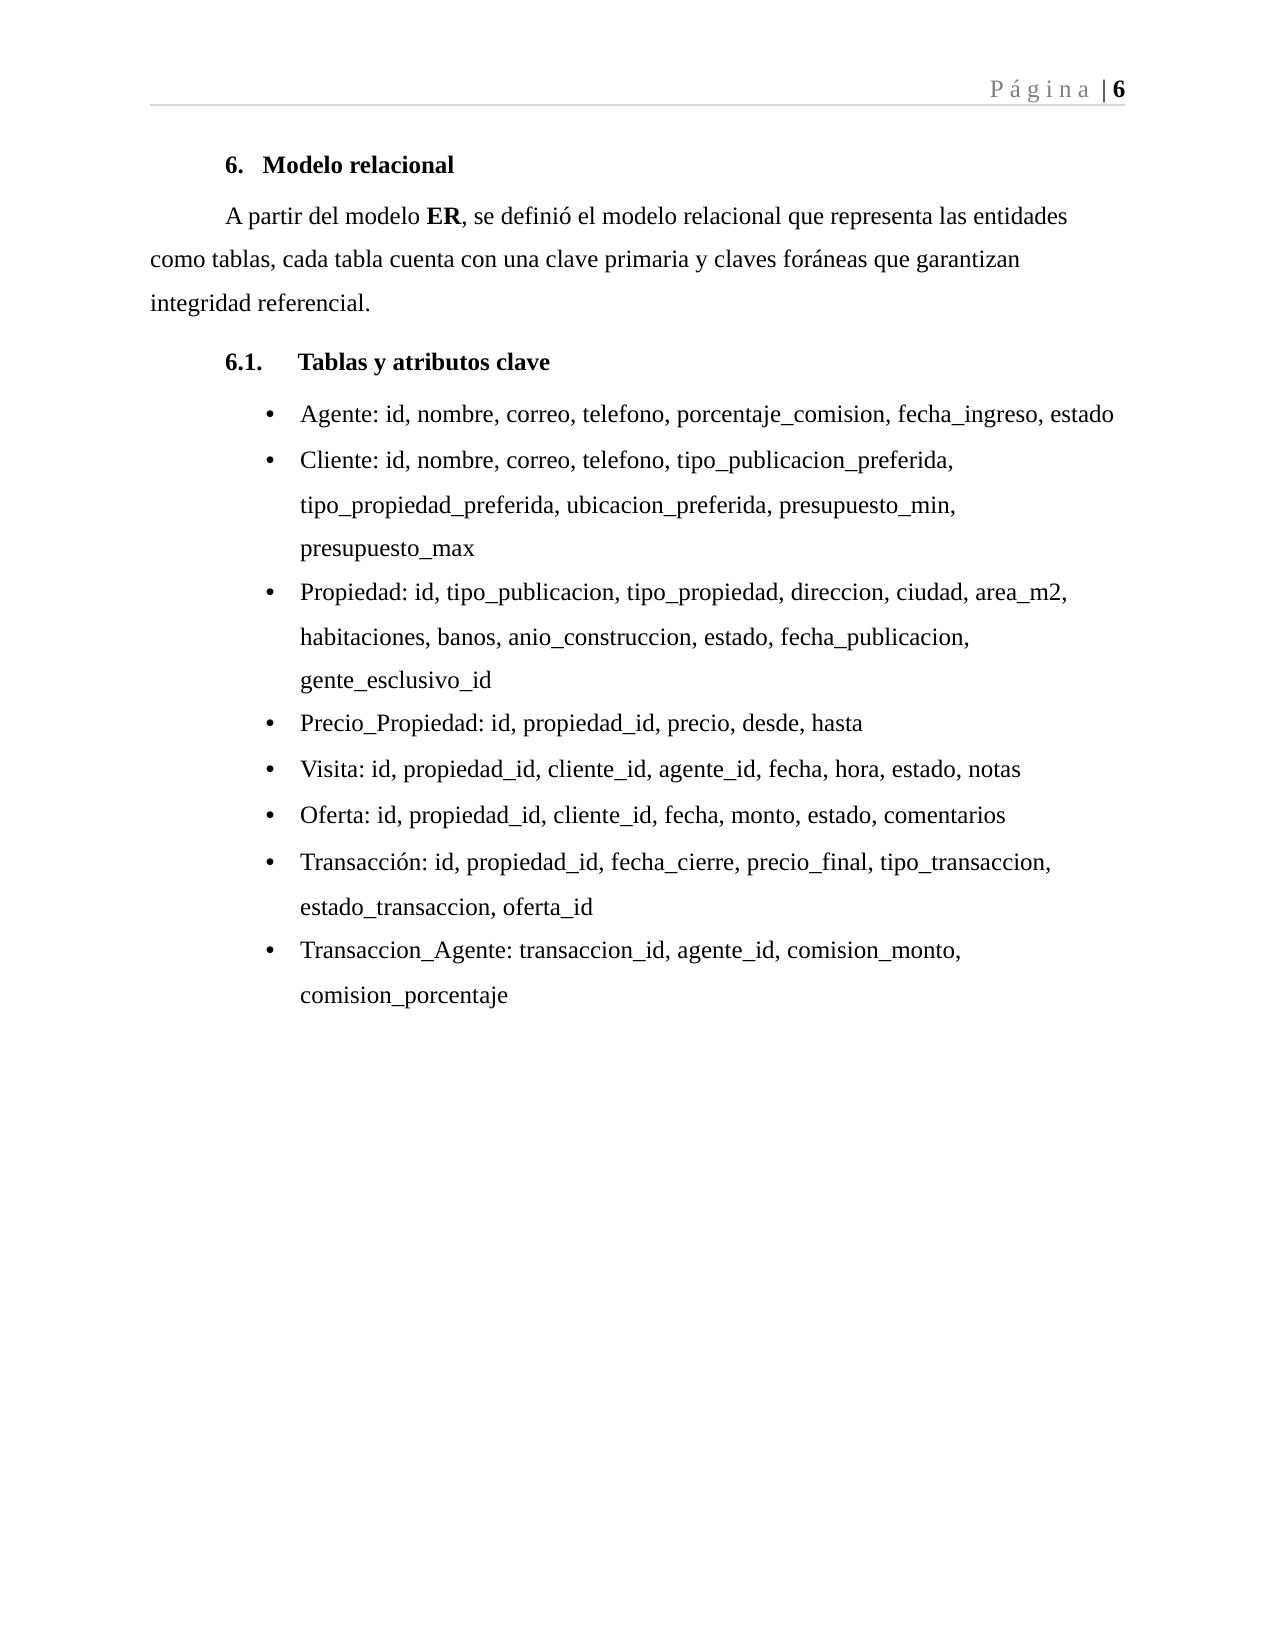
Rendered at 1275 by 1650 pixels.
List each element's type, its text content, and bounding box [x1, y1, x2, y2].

list Transacción: id, propiedad_id, fecha_cierre, precio_final, tipo_transaccion, estado_transaccion, oferta_id [262, 847, 1125, 921]
subtitle Modelo relacional [225, 150, 1125, 179]
list Transaccion_Agente: transaccion_id, agente_id, comision_monto, comision_porcentaje [262, 935, 1125, 1009]
list Propiedad: id, tipo_publicacion, tipo_propiedad, direccion, ciudad, area_m2, habitaciones, banos, anio_construccion, estado, fecha_publicacion, gente_esclusivo_id [262, 577, 1125, 694]
text A partir del modelo ER, se definió el modelo relacional que representa las entidades como tablas, cada tabla cuenta con una clave primaria y claves foráneas que garantizan integridad referencial. [150, 201, 1125, 316]
list Cliente: id, nombre, correo, telefono, tipo_publicacion_preferida, tipo_propiedad_preferida, ubicacion_preferida, presupuesto_min, presupuesto_max [262, 445, 1125, 562]
list Agente: id, nombre, correo, telefono, porcentaje_comision, fecha_ingreso, estado [262, 399, 1125, 430]
list Precio_Propiedad: id, propiedad_id, precio, desde, hasta [262, 708, 1125, 739]
list Visita: id, propiedad_id, cliente_id, agente_id, fecha, hora, estado, notas [262, 754, 1125, 785]
list Oferta: id, propiedad_id, cliente_id, fecha, monto, estado, comentarios [262, 801, 1125, 831]
subtitle Tablas y atributos clave [225, 347, 1125, 376]
